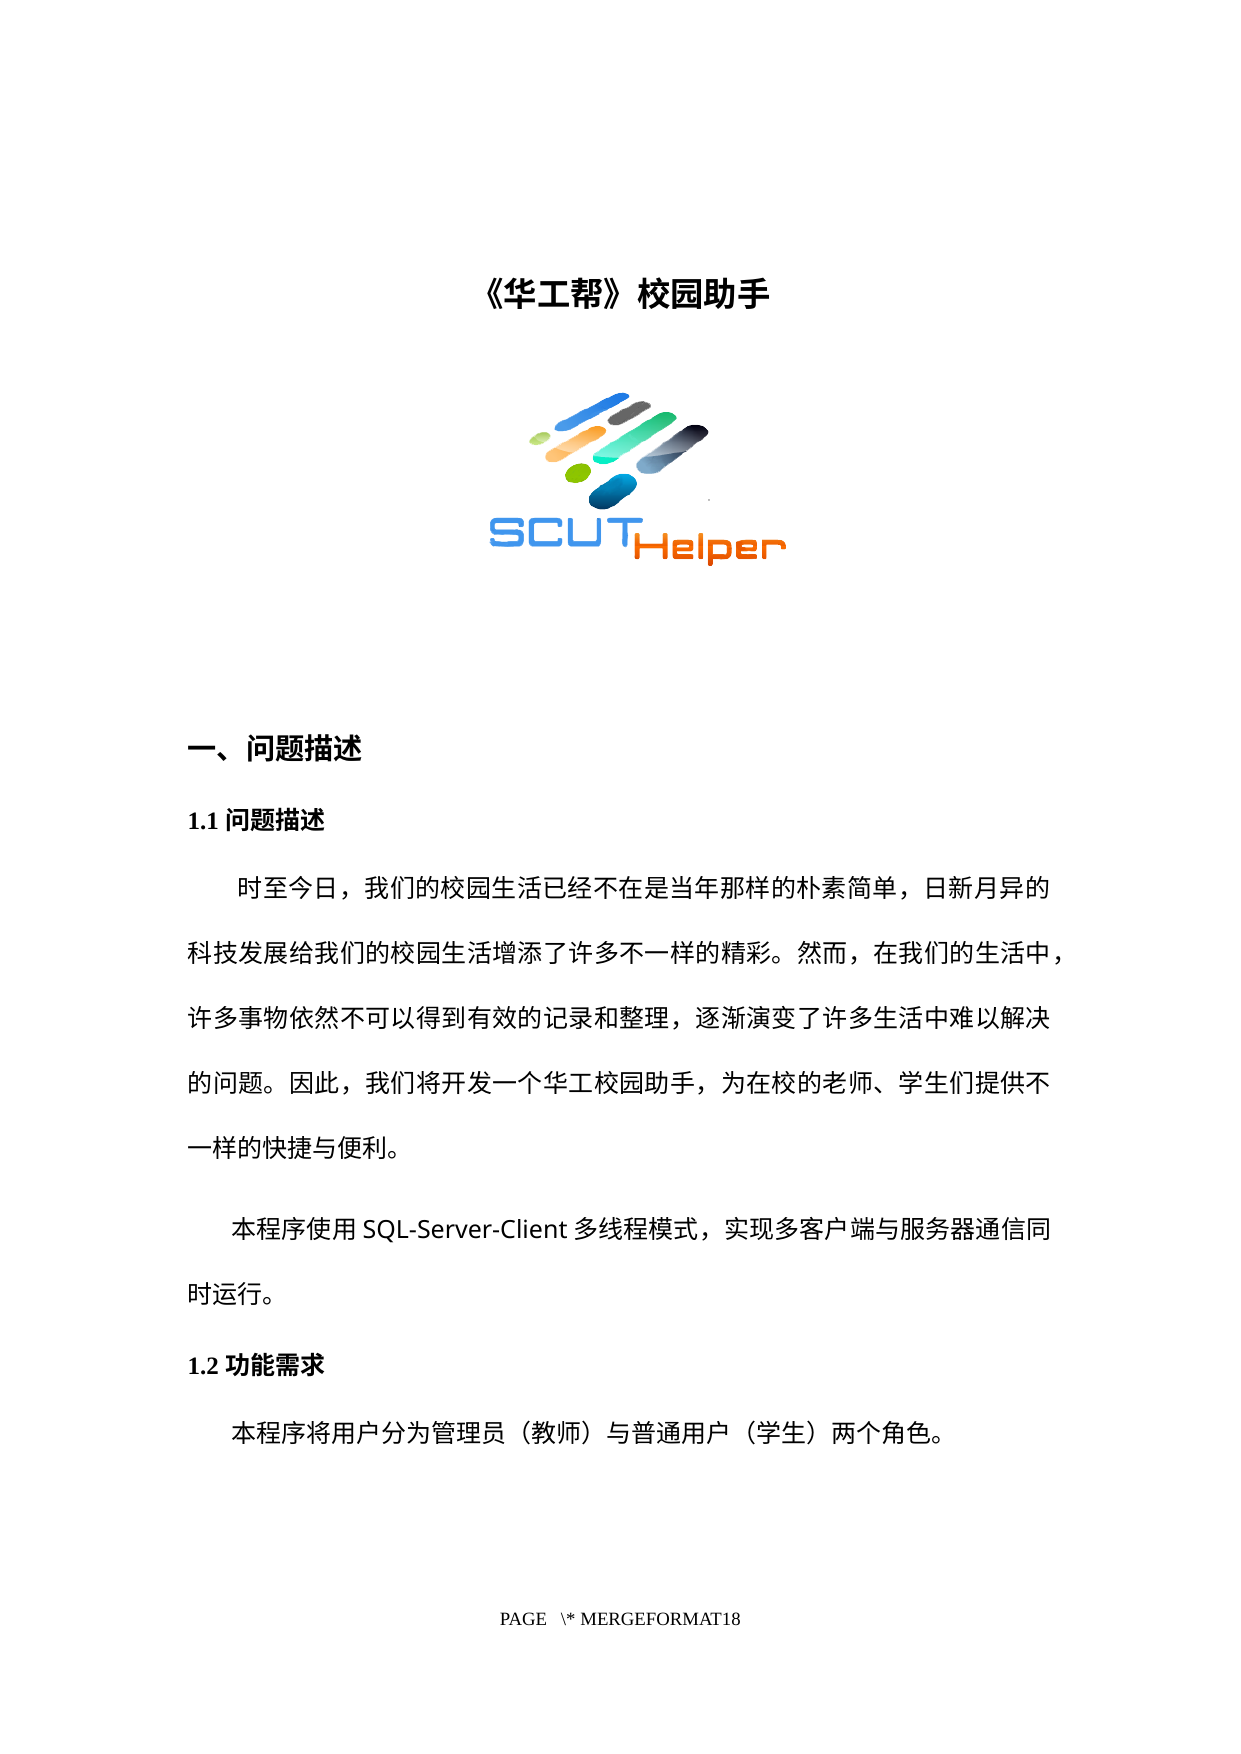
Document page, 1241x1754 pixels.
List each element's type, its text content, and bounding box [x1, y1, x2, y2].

text 《华工帮》校园助手 [187, 259, 1053, 324]
text 时至今日，我们的校园生活已经不在是当年那样的朴素简单，日新月异的科技发展给我们的校园生活增添了许多不一样的精彩。然而，在我们的生活中，许多事物依然不可以得到有效的记录和整理，逐渐演变了许多生活中难以解决的问题。因此，我们将开发一个华工校园助手，为在校的老师、学生们提供不一样的快捷与便利。 [187, 854, 1053, 1179]
picture [400, 333, 840, 636]
text 一、问题描述 [187, 714, 1053, 779]
text 本程序使用SQL-Server-Client多线程模式，实现多客户端与服务器通信同时运行。 [187, 1195, 1053, 1325]
text 1.2 功能需求 [187, 1341, 1053, 1383]
text 本程序将用户分为管理员（教师）与普通用户（学生）两个角色。 [187, 1399, 1053, 1464]
text 1.1 问题描述 [187, 796, 1053, 837]
